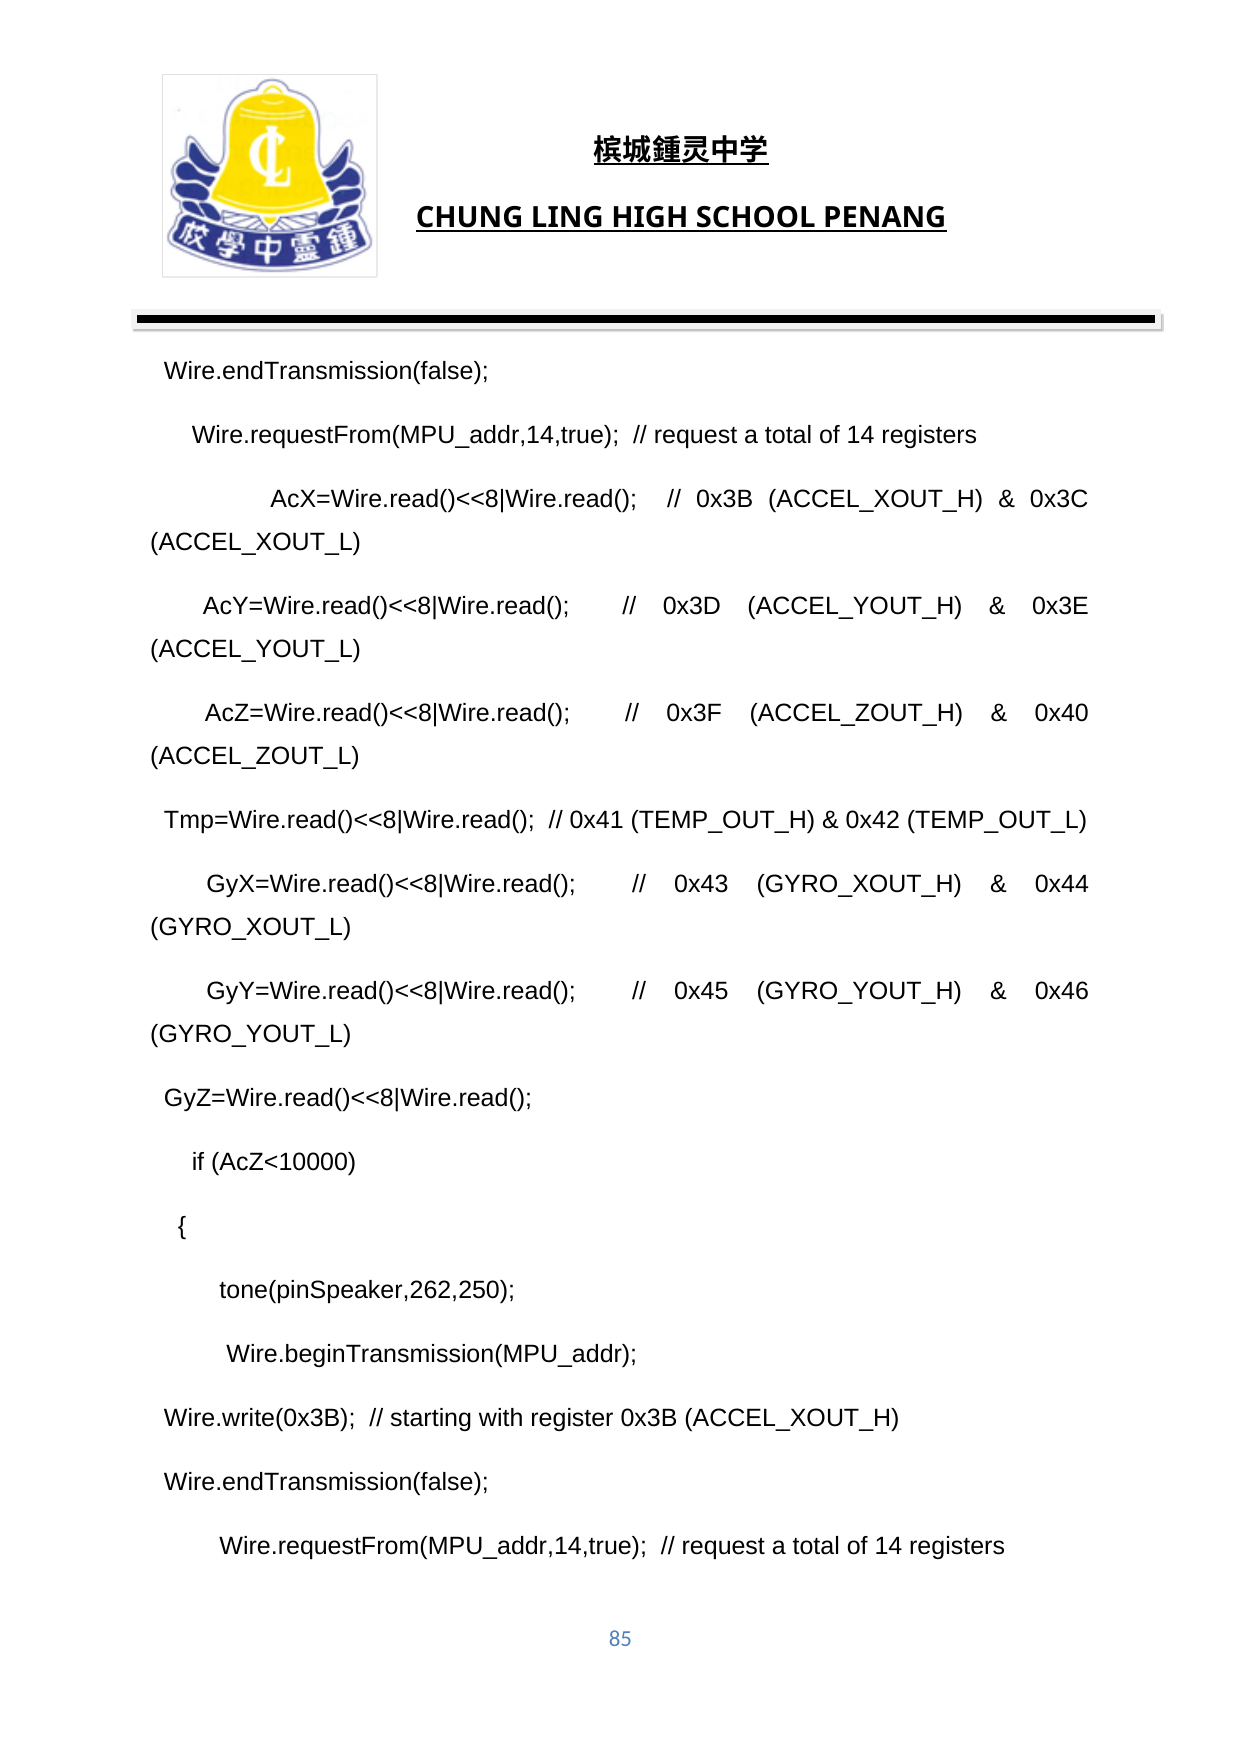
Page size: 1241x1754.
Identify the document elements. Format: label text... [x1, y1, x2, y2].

text tone(pinSpeaker,262,250); [150, 1275, 1090, 1304]
text { [150, 1211, 1090, 1240]
text GyZ=Wire.read()<<8|Wire.read(); [150, 1083, 1090, 1112]
text AcX=Wire.read()<<8|Wire.read(); // 0x3B (ACCEL_XOUT_H) & 0x3C (ACCEL_XOUT_L) [150, 484, 1090, 556]
text Wire.write(0x3B); // starting with register 0x3B (ACCEL_XOUT_H) [150, 1403, 1090, 1432]
text Wire.requestFrom(MPU_addr,14,true); // request a total of 14 registers [150, 420, 1090, 448]
text Wire.beginTransmission(MPU_addr); [150, 1339, 1090, 1368]
text AcY=Wire.read()<<8|Wire.read(); // 0x3D (ACCEL_YOUT_H) & 0x3E (ACCEL_YOUT_L) [150, 591, 1090, 663]
picture [161, 73, 379, 279]
text Wire.endTransmission(false); [150, 1467, 1090, 1496]
text Wire.endTransmission(false); [150, 356, 1090, 384]
text Tmp=Wire.read()<<8|Wire.read(); // 0x41 (TEMP_OUT_H) & 0x42 (TEMP_OUT_L) [150, 805, 1090, 834]
text if (AcZ<10000) [150, 1147, 1090, 1176]
text AcZ=Wire.read()<<8|Wire.read(); // 0x3F (ACCEL_ZOUT_H) & 0x40 (ACCEL_ZOUT_L) [150, 698, 1090, 770]
text GyX=Wire.read()<<8|Wire.read(); // 0x43 (GYRO_XOUT_H) & 0x44 (GYRO_XOUT_L) [150, 869, 1090, 941]
text Wire.requestFrom(MPU_addr,14,true); // request a total of 14 registers [150, 1531, 1090, 1559]
text GyY=Wire.read()<<8|Wire.read(); // 0x45 (GYRO_YOUT_H) & 0x46 (GYRO_YOUT_L) [150, 976, 1090, 1048]
